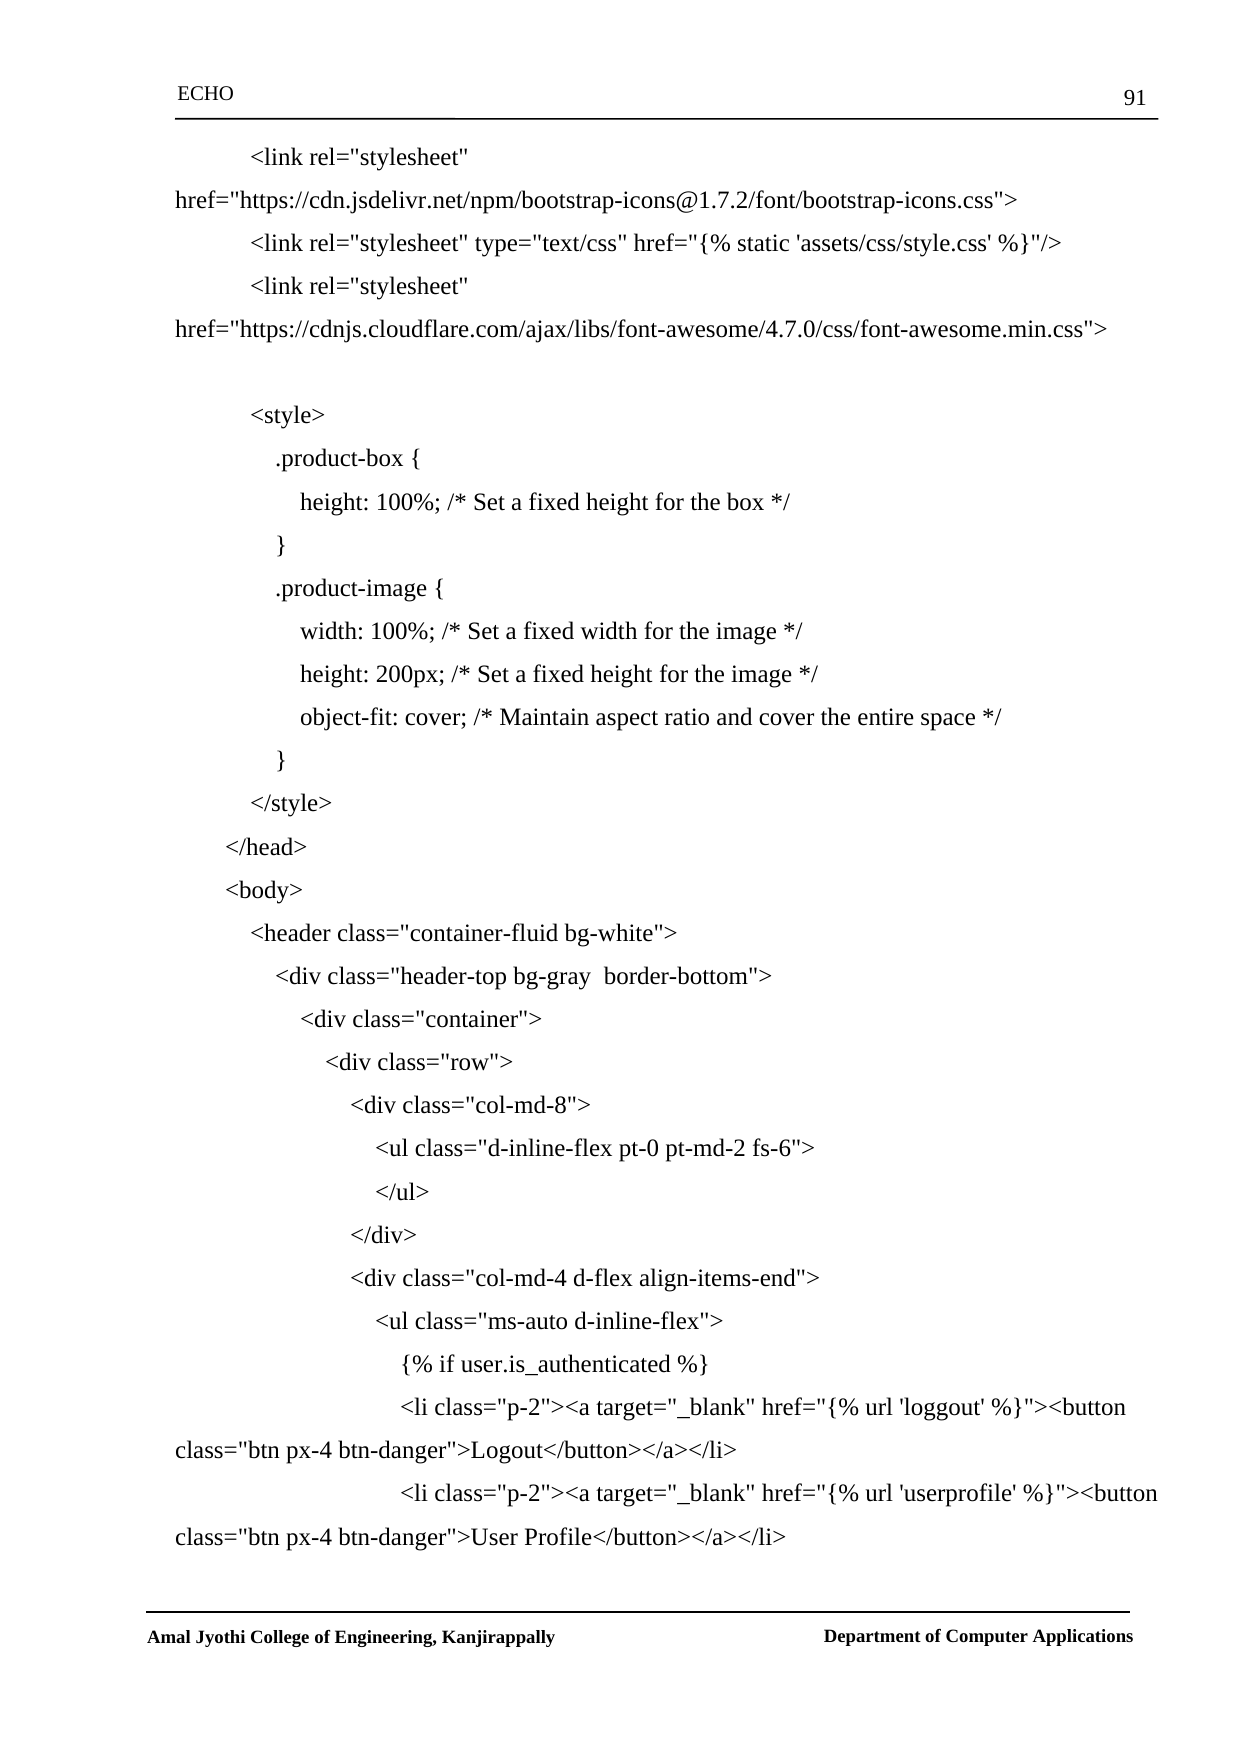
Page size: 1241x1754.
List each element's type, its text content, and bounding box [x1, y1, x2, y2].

text <header class="container-fluid bg-white"> [175, 918, 1162, 947]
text <ul class="ms-auto d-inline-flex"> [175, 1306, 1162, 1335]
text {% if user.is_authenticated %} [175, 1349, 1162, 1378]
text </ul> [175, 1177, 1162, 1205]
text height: 200px; /* Set a fixed height for the image */ [175, 659, 1162, 688]
text <div class="header-top bg-gray border-bottom"> [175, 961, 1162, 990]
text object-fit: cover; /* Maintain aspect ratio and cover the entire space */ [175, 702, 1162, 731]
text <style> [175, 400, 1162, 429]
text <div class="col-md-8"> [175, 1090, 1162, 1119]
text } [175, 530, 1162, 558]
text .product-box { [175, 443, 1162, 472]
text </style> [175, 788, 1162, 817]
text width: 100%; /* Set a fixed width for the image */ [175, 616, 1162, 645]
text <link rel="stylesheet" href="https://cdnjs.cloudflare.com/ajax/libs/font-awesome/4.7.0/css/font-awesome.min.css"> [175, 271, 1162, 343]
text <li class="p-2"><a target="_blank" href="{% url 'loggout' %}"><button class="btn px-4 btn-danger">Logout</button></a></li> [175, 1392, 1162, 1464]
text <li class="p-2"><a target="_blank" href="{% url 'userprofile' %}"><button class="btn px-4 btn-danger">User Profile</button></a></li> [175, 1478, 1162, 1550]
text <ul class="d-inline-flex pt-0 pt-md-2 fs-6"> [175, 1133, 1162, 1162]
text <div class="container"> [175, 1004, 1162, 1033]
text </head> [175, 832, 1162, 860]
text <div class="col-md-4 d-flex align-items-end"> [175, 1263, 1162, 1292]
text height: 100%; /* Set a fixed height for the box */ [175, 487, 1162, 515]
text <link rel="stylesheet" type="text/css" href="{% static 'assets/css/style.css' %}"/> [175, 228, 1162, 257]
text <body> [175, 875, 1162, 903]
text <link rel="stylesheet" href="https://cdn.jsdelivr.net/npm/bootstrap-icons@1.7.2/font/bootstrap-icons.css"> [175, 142, 1162, 213]
text } [175, 745, 1162, 774]
text .product-image { [175, 573, 1162, 602]
text </div> [175, 1220, 1162, 1248]
text <div class="row"> [175, 1047, 1162, 1076]
